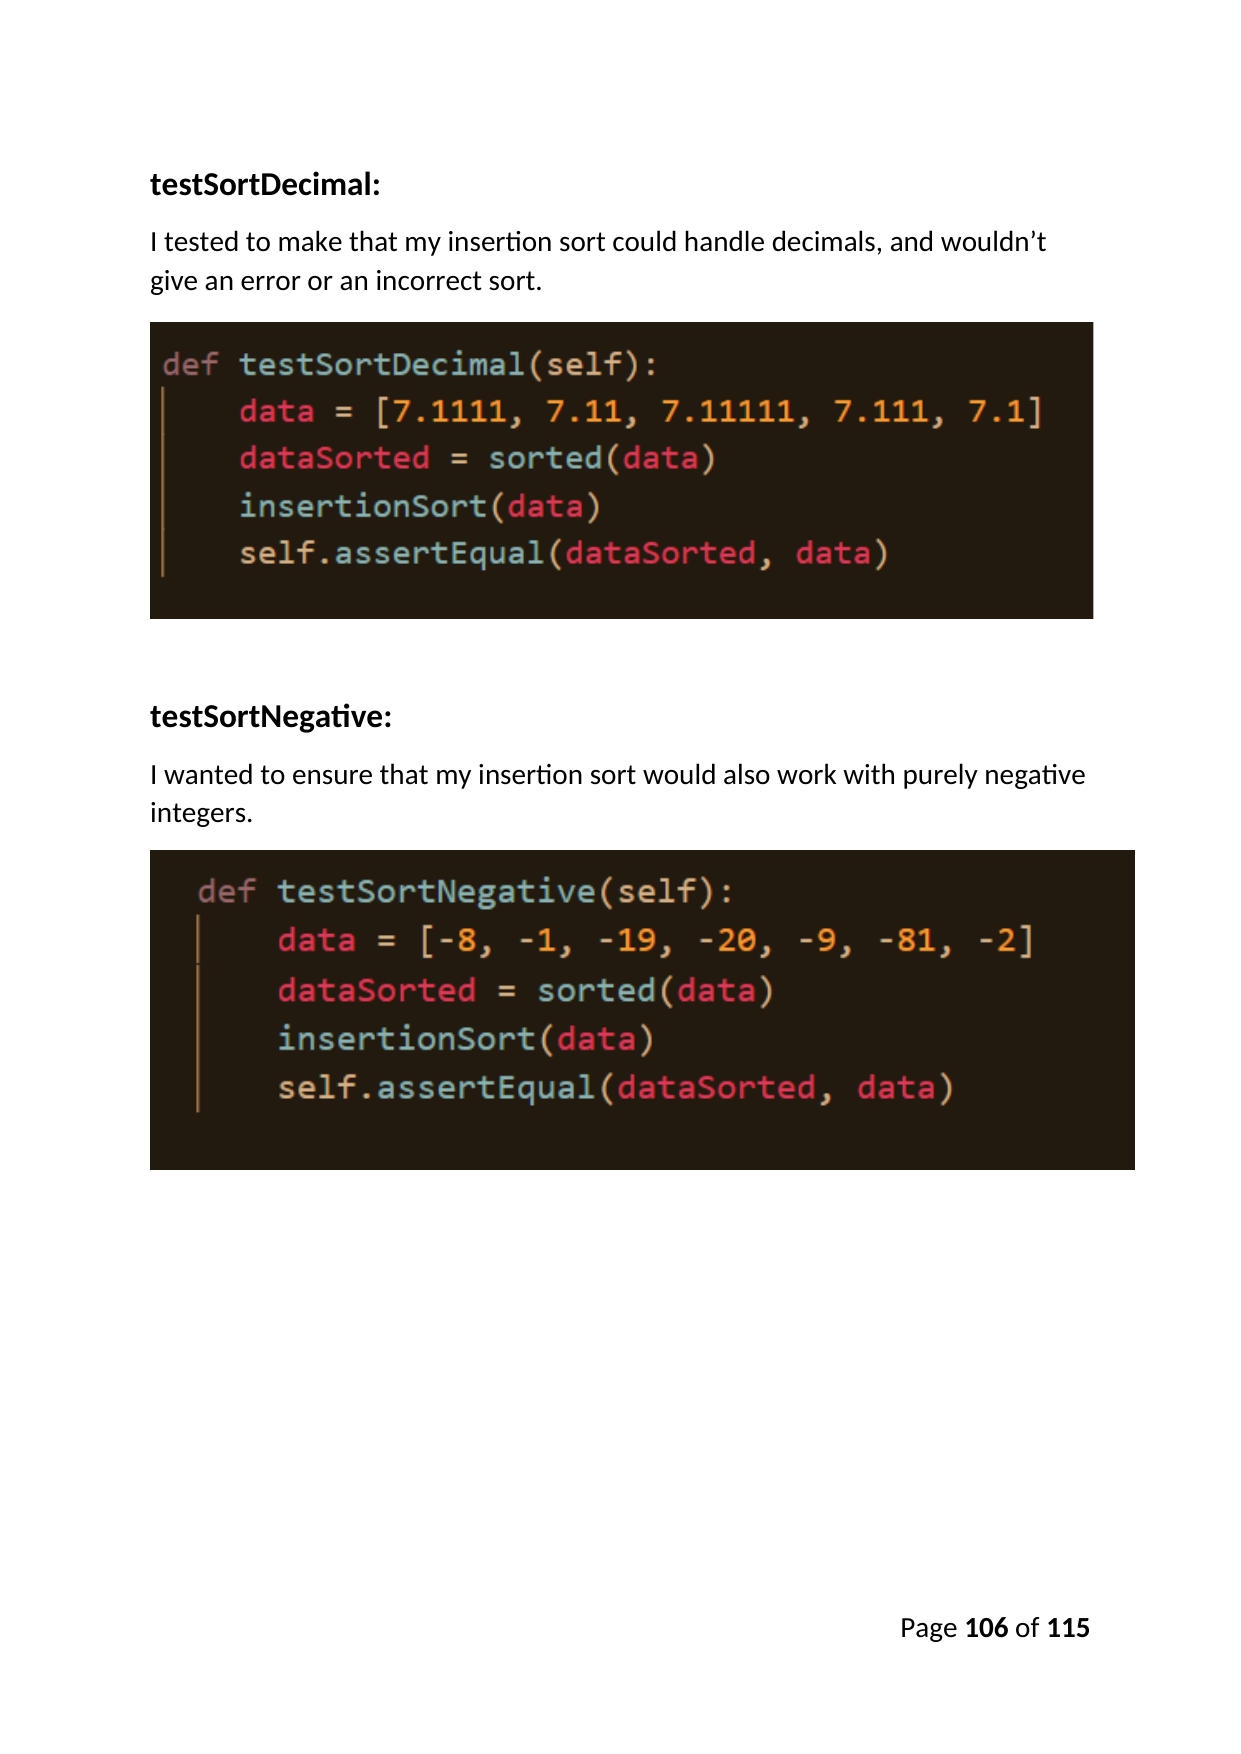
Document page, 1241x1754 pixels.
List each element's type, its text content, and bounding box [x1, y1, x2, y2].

subtitle testSortDecimal: [150, 162, 1090, 203]
picture [150, 850, 1135, 1170]
subtitle testSortNegative: [150, 696, 1090, 736]
picture [150, 322, 1094, 619]
text I tested to make that my insertion sort could handle decimals, and wouldn’t give an error or an incorrect sort. [150, 223, 1090, 297]
text I wanted to ensure that my insertion sort would also work with purely negative integers. [150, 756, 1090, 830]
